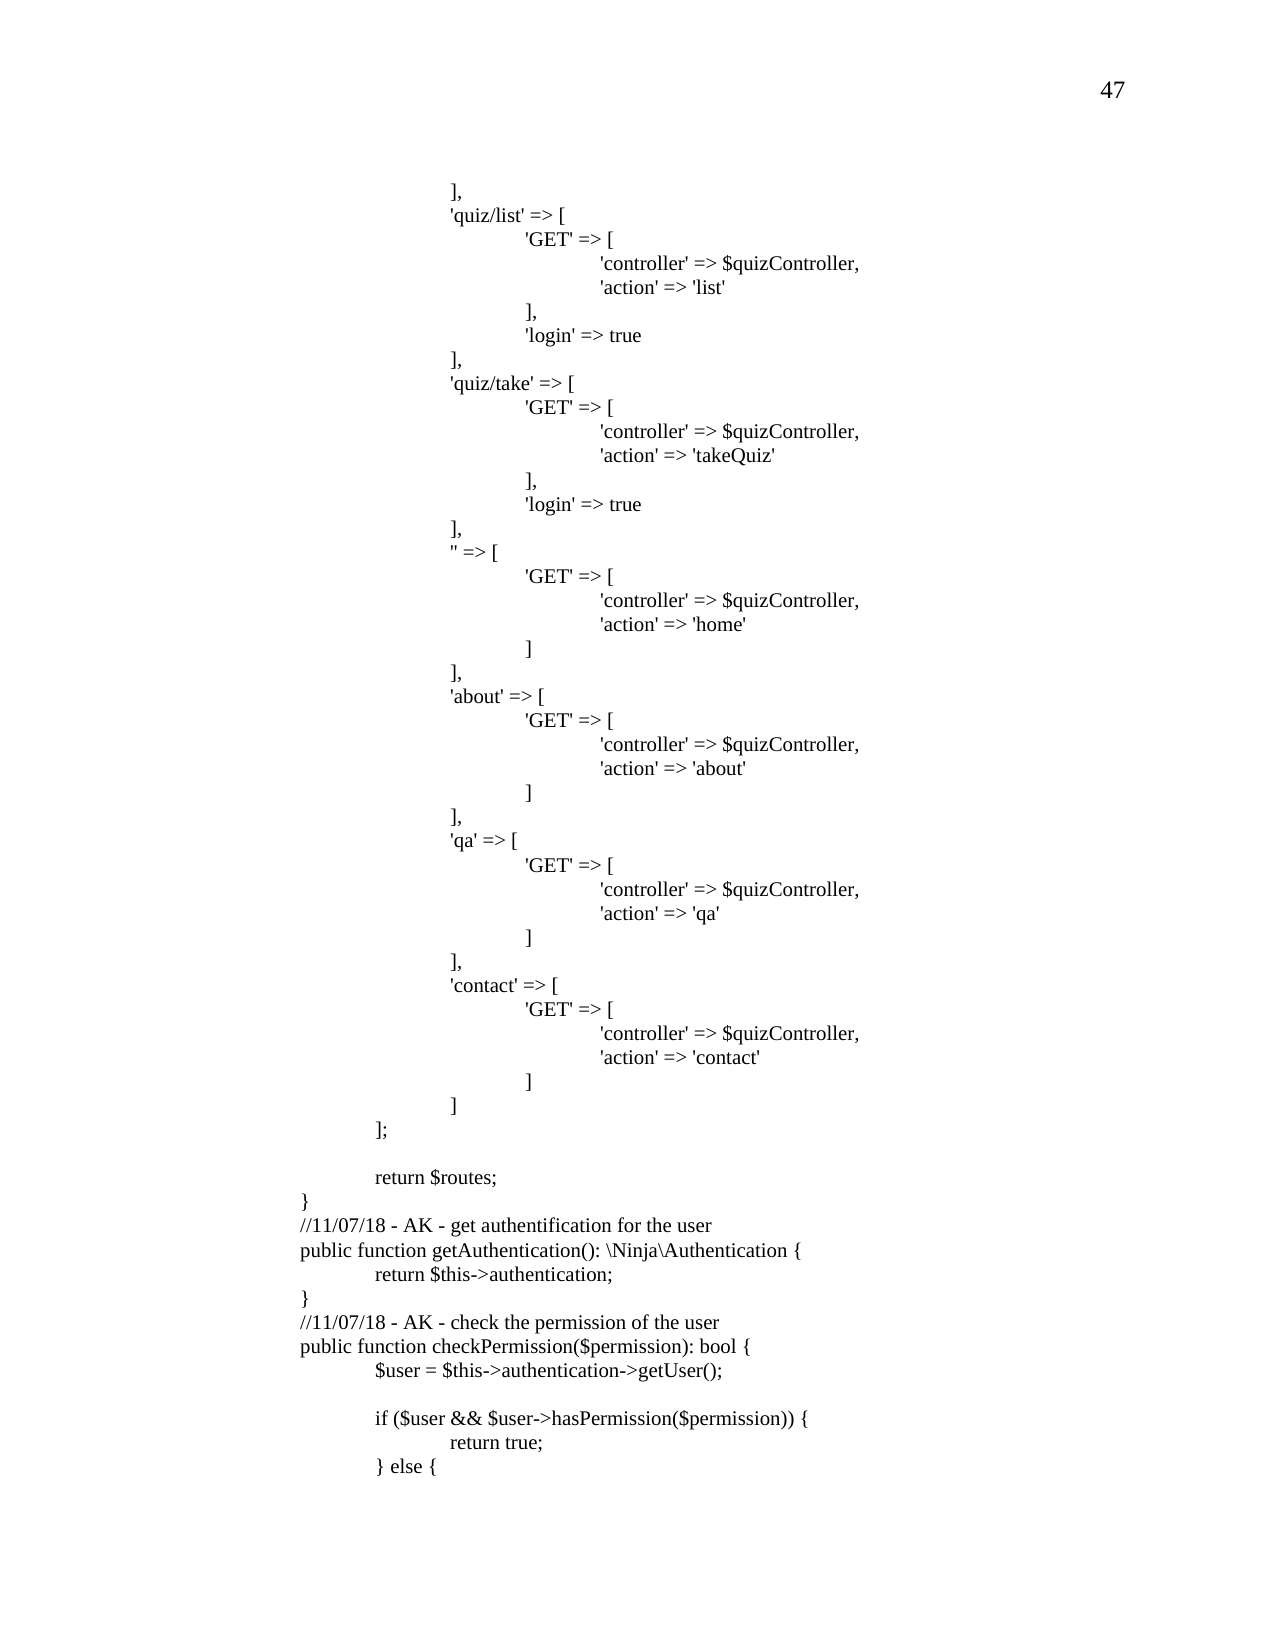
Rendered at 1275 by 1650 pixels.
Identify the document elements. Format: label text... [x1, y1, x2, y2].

text //11/07/18 - AK - check the permission of the user [225, 1310, 1125, 1334]
text 'controller' => $quizController, [225, 877, 1125, 901]
text ], [225, 949, 1125, 973]
text 'controller' => $quizController, [225, 1021, 1125, 1045]
text return true; [225, 1430, 1125, 1454]
text ] [225, 925, 1125, 949]
text 'controller' => $quizController, [225, 732, 1125, 756]
text 'controller' => $quizController, [225, 419, 1125, 443]
text 'action' => 'home' [225, 612, 1125, 636]
text 'about' => [ [225, 684, 1125, 708]
text return $routes; [225, 1165, 1125, 1189]
text 'qa' => [ [225, 828, 1125, 852]
text } [225, 1189, 1125, 1213]
text ] [225, 1093, 1125, 1117]
text 'GET' => [ [225, 852, 1125, 877]
text 'quiz/list' => [ [225, 203, 1125, 227]
text 'controller' => $quizController, [225, 251, 1125, 275]
text ], [225, 467, 1125, 492]
text 'action' => 'qa' [225, 901, 1125, 925]
text 'GET' => [ [225, 395, 1125, 419]
text $user = $this->authentication->getUser(); [225, 1358, 1125, 1382]
text public function getAuthentication(): \Ninja\Authentication { [225, 1237, 1125, 1262]
text ] [225, 636, 1125, 660]
text 'GET' => [ [225, 708, 1125, 732]
text ], [225, 660, 1125, 684]
text } else { [225, 1454, 1125, 1478]
text 'GET' => [ [225, 227, 1125, 251]
text ]; [225, 1117, 1125, 1141]
text public function checkPermission($permission): bool { [225, 1334, 1125, 1358]
text 'GET' => [ [225, 997, 1125, 1021]
text ], [225, 179, 1125, 203]
text } [225, 1286, 1125, 1310]
text 'action' => 'about' [225, 756, 1125, 780]
text ], [225, 347, 1125, 371]
text 'action' => 'contact' [225, 1045, 1125, 1069]
text 'quiz/take' => [ [225, 371, 1125, 395]
text 'login' => true [225, 323, 1125, 347]
text ] [225, 780, 1125, 804]
text 'GET' => [ [225, 564, 1125, 588]
text ] [225, 1069, 1125, 1093]
text 'action' => 'takeQuiz' [225, 443, 1125, 467]
text return $this->authentication; [225, 1262, 1125, 1286]
text 'contact' => [ [225, 973, 1125, 997]
text 'controller' => $quizController, [225, 588, 1125, 612]
text ], [225, 804, 1125, 828]
text //11/07/18 - AK - get authentification for the user [225, 1213, 1125, 1237]
text '' => [ [225, 540, 1125, 564]
text ], [225, 516, 1125, 540]
text 'login' => true [225, 492, 1125, 516]
text ], [225, 299, 1125, 323]
text 'action' => 'list' [225, 275, 1125, 299]
text if ($user && $user->hasPermission($permission)) { [225, 1406, 1125, 1430]
